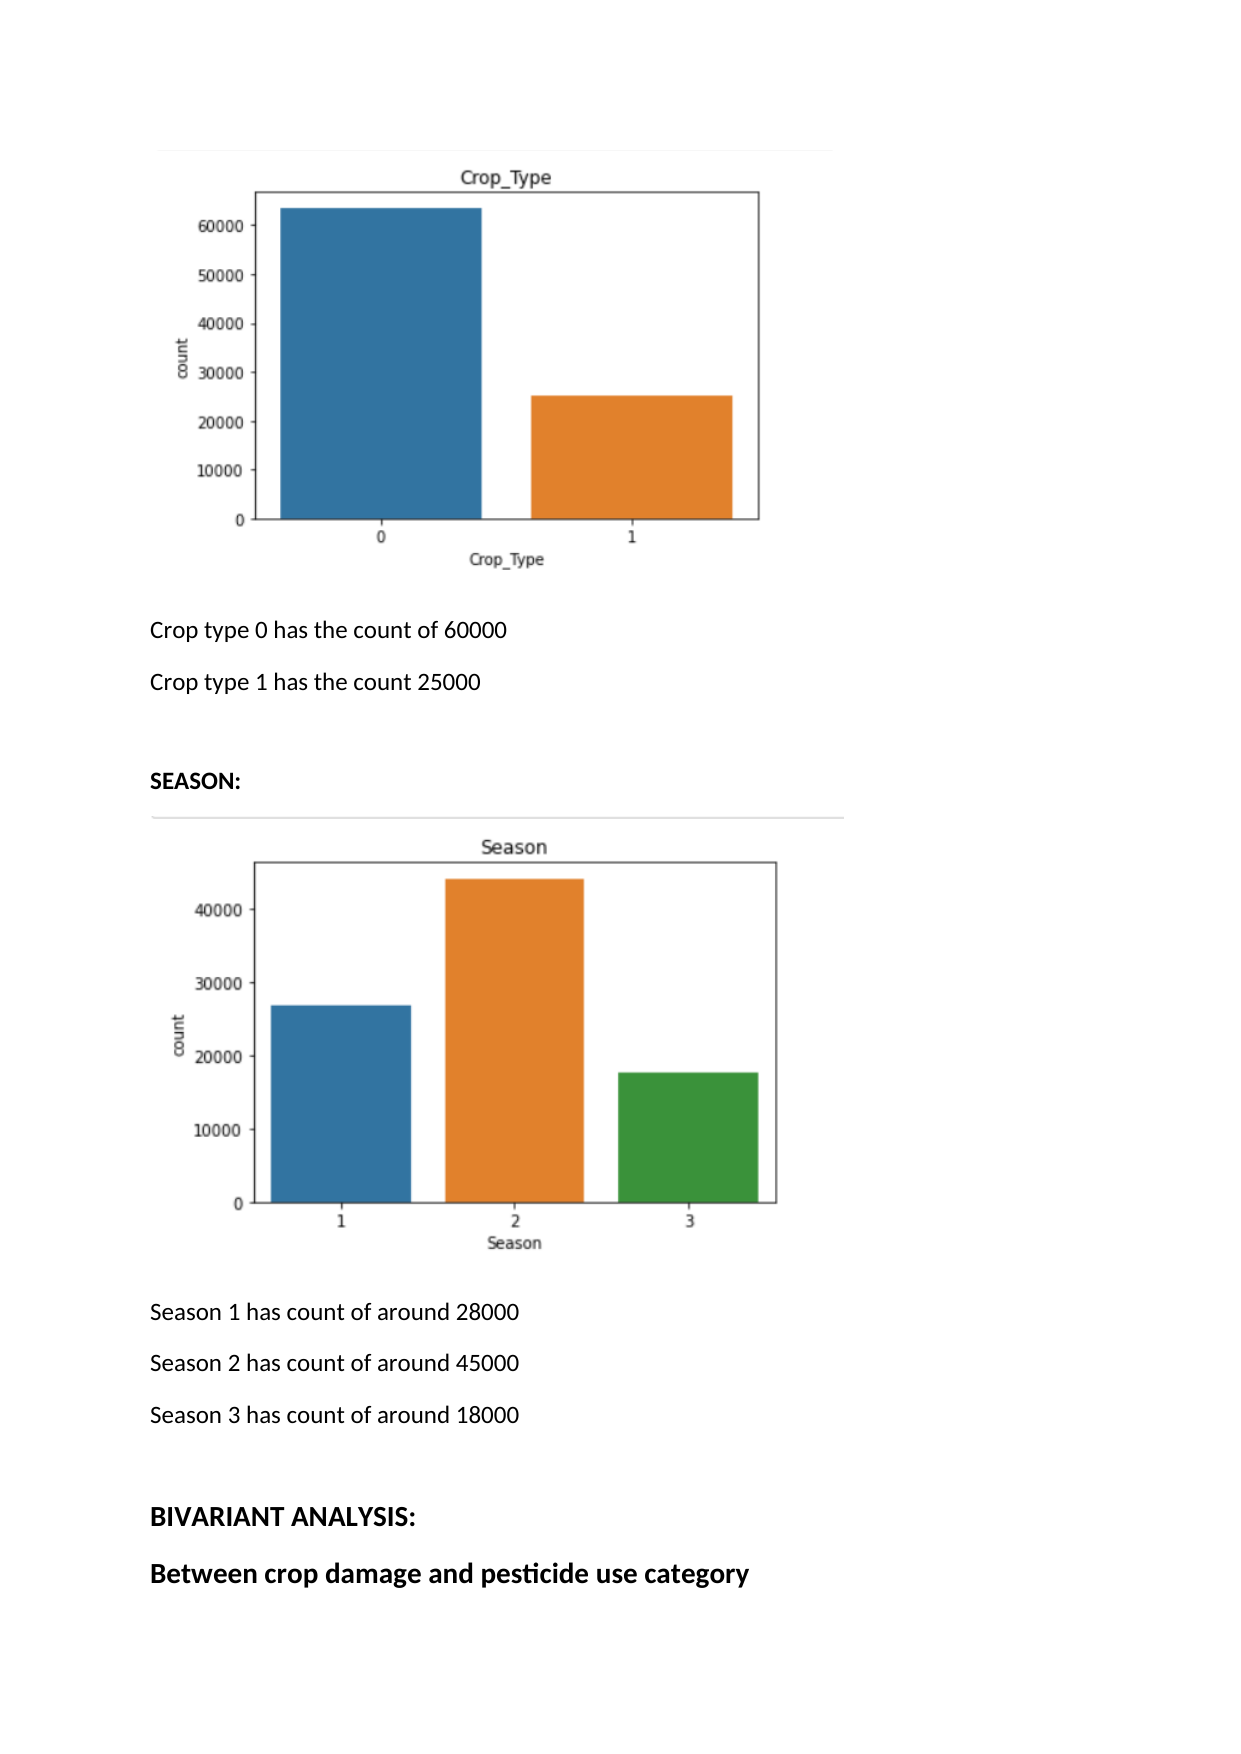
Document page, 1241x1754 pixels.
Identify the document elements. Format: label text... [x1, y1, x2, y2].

text Season 3 has count of around 18000 [150, 1399, 1090, 1429]
text SEASON: [150, 765, 1090, 796]
picture [150, 816, 844, 1276]
text Season 1 has count of around 28000 [150, 1296, 1090, 1326]
text BIVARIANT ANALYSIS: [150, 1498, 1090, 1534]
text Crop type 0 has the count of 60000 [150, 614, 1090, 645]
text Crop type 1 has the count 25000 [150, 666, 1090, 697]
picture [150, 150, 833, 594]
text Between crop damage and pesticide use category [150, 1556, 1090, 1591]
text Season 2 has count of around 45000 [150, 1347, 1090, 1378]
